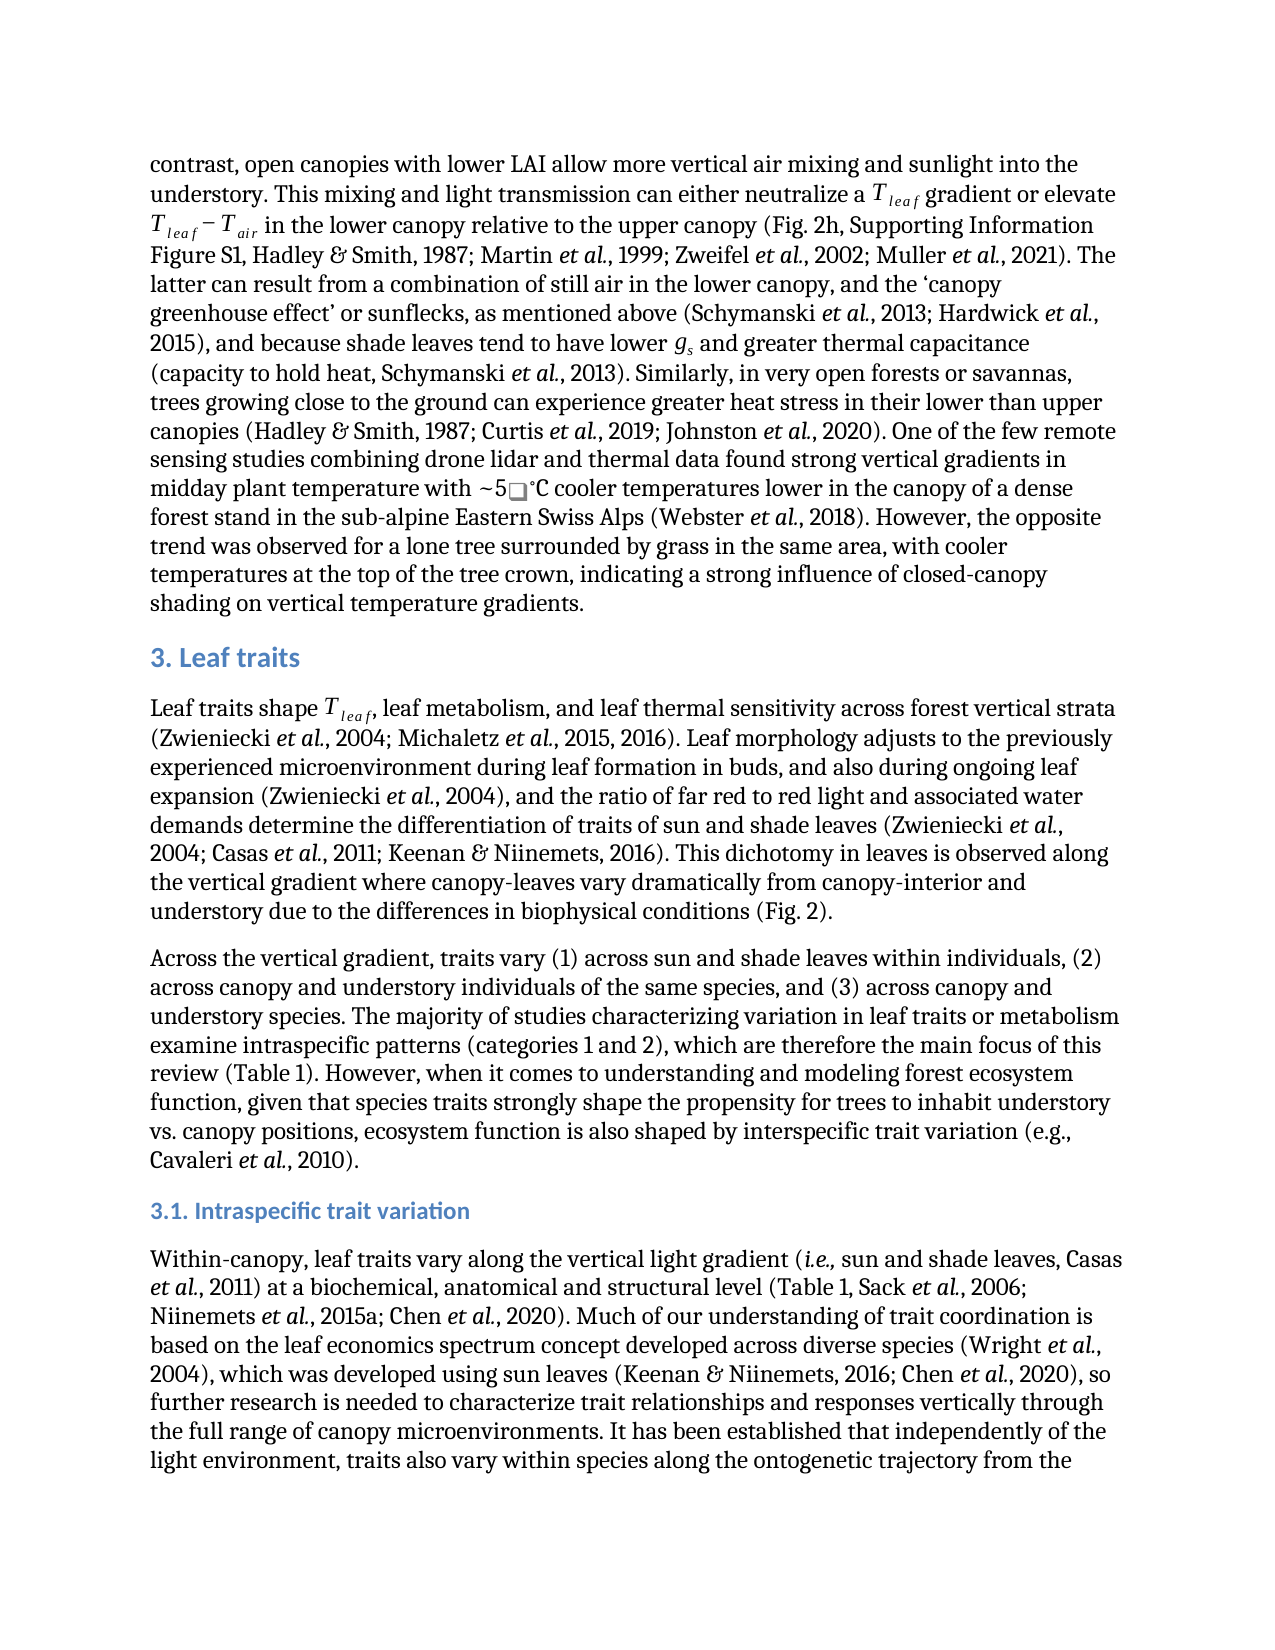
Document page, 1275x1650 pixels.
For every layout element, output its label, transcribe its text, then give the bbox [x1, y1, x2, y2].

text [150, 1244, 1125, 1474]
subtitle 3. Leaf traits [150, 639, 1125, 674]
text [150, 150, 1125, 618]
text Leaf traits shape , leaf metabolism, and leaf thermal sensitivity across forest vertical strata (Zwieniecki et al., 2004; Michaletz et al., 2015, 2016). Leaf morphology adjusts to the previously experienced microenvironment during leaf formation in buds, and also during ongoing leaf expansion (Zwieniecki et al., 2004), and the ratio of far red to red light and associated water demands determine the differentiation of traits of sun and shade leaves (Zwieniecki et al., 2004; Casas et al., 2011; Keenan & Niinemets, 2016). This dichotomy in leaves is observed along the vertical gradient where canopy-leaves vary dramatically from canopy-interior and understory due to the differences in biophysical conditions (Fig. 2). [150, 693, 1125, 926]
subtitle 3.1. Intraspecific trait variation [150, 1195, 1125, 1226]
text Across the vertical gradient, traits vary (1) across sun and shade leaves within individuals, (2) across canopy and understory individuals of the same species, and (3) across canopy and understory species. The majority of studies characterizing variation in leaf traits or metabolism examine intraspecific patterns (categories 1 and 2), which are therefore the main focus of this review (Table 1). However, when it comes to understanding and modeling forest ecosystem function, given that species traits strongly shape the propensity for trees to inhabit understory vs. canopy positions, ecosystem function is also shaped by interspecific trait variation (e.g., Cavaleri et al., 2010). [150, 944, 1125, 1174]
